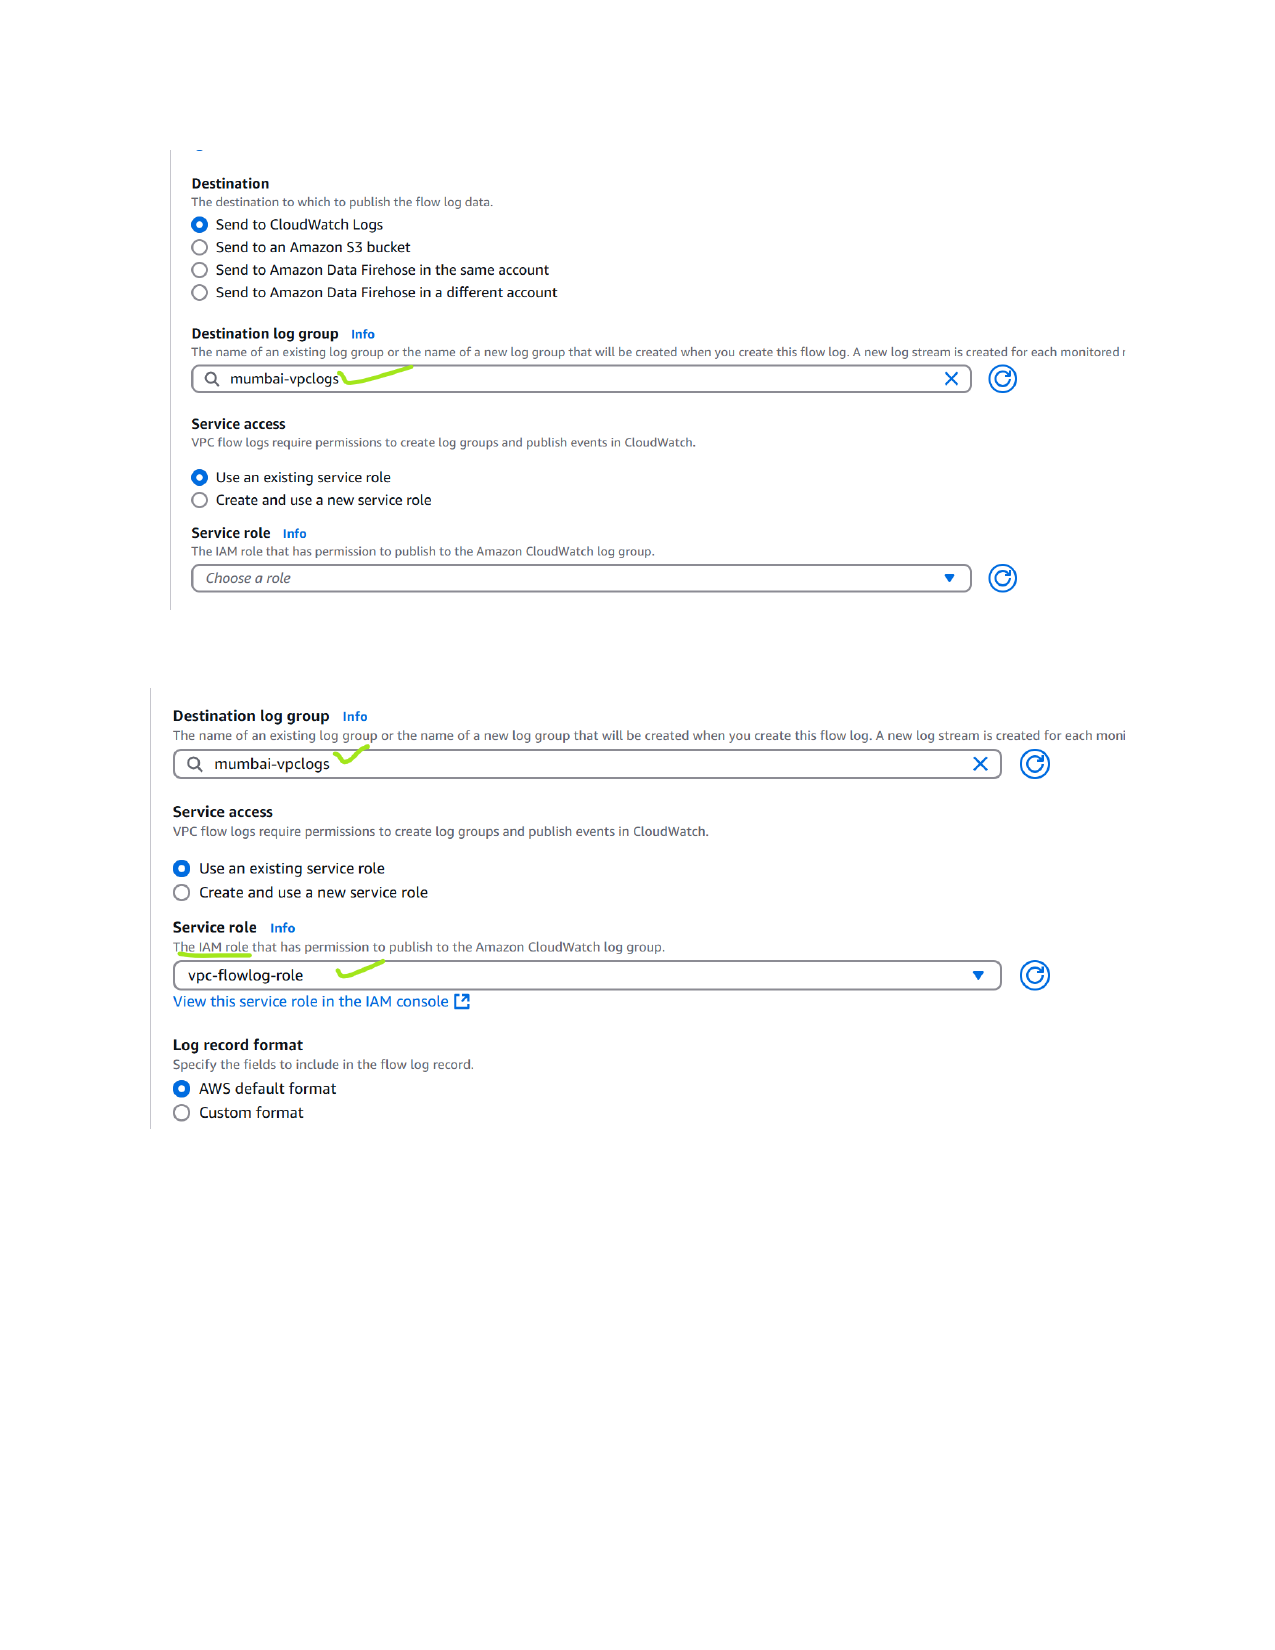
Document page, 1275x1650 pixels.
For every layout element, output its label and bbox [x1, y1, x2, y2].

picture [150, 150, 1125, 610]
picture [150, 688, 1125, 1129]
